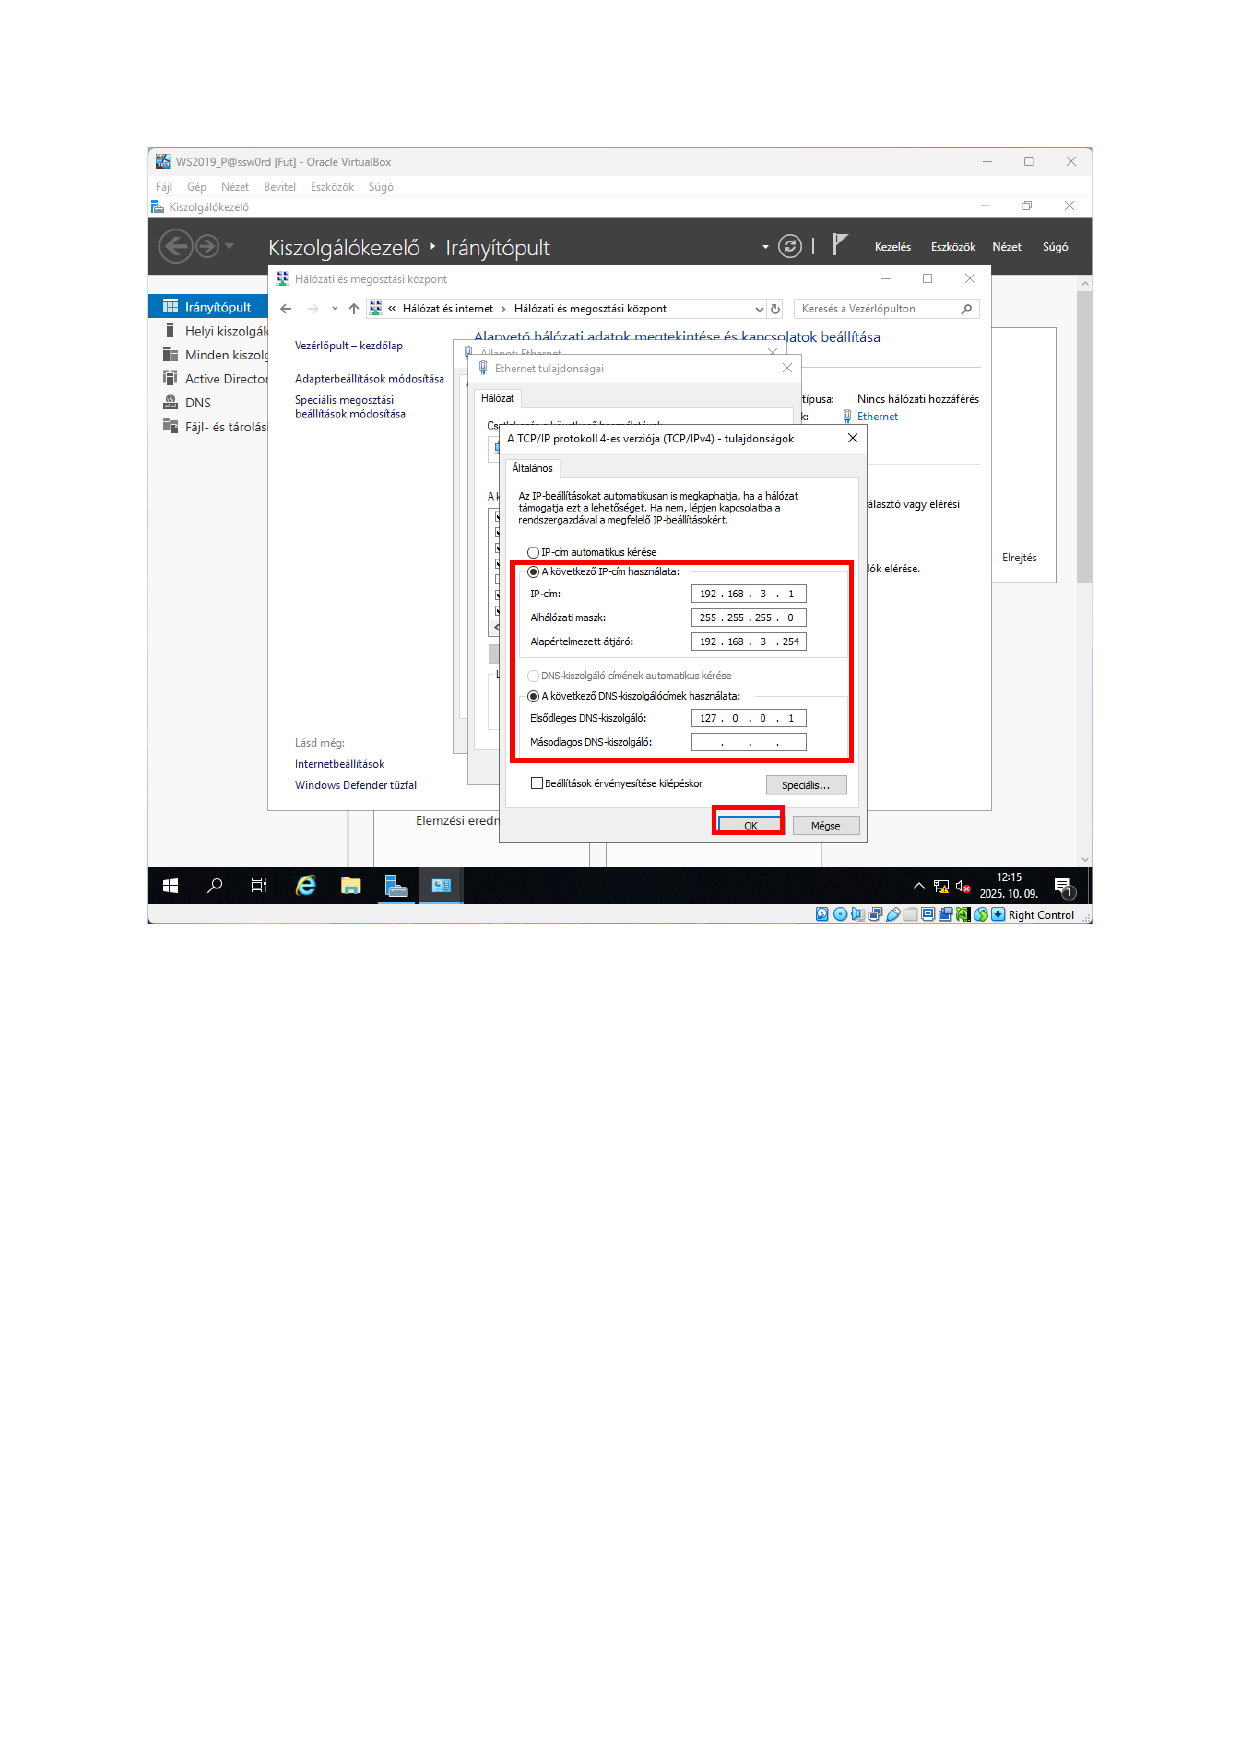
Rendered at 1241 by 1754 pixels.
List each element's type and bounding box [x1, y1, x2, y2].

picture [147, 147, 1093, 924]
